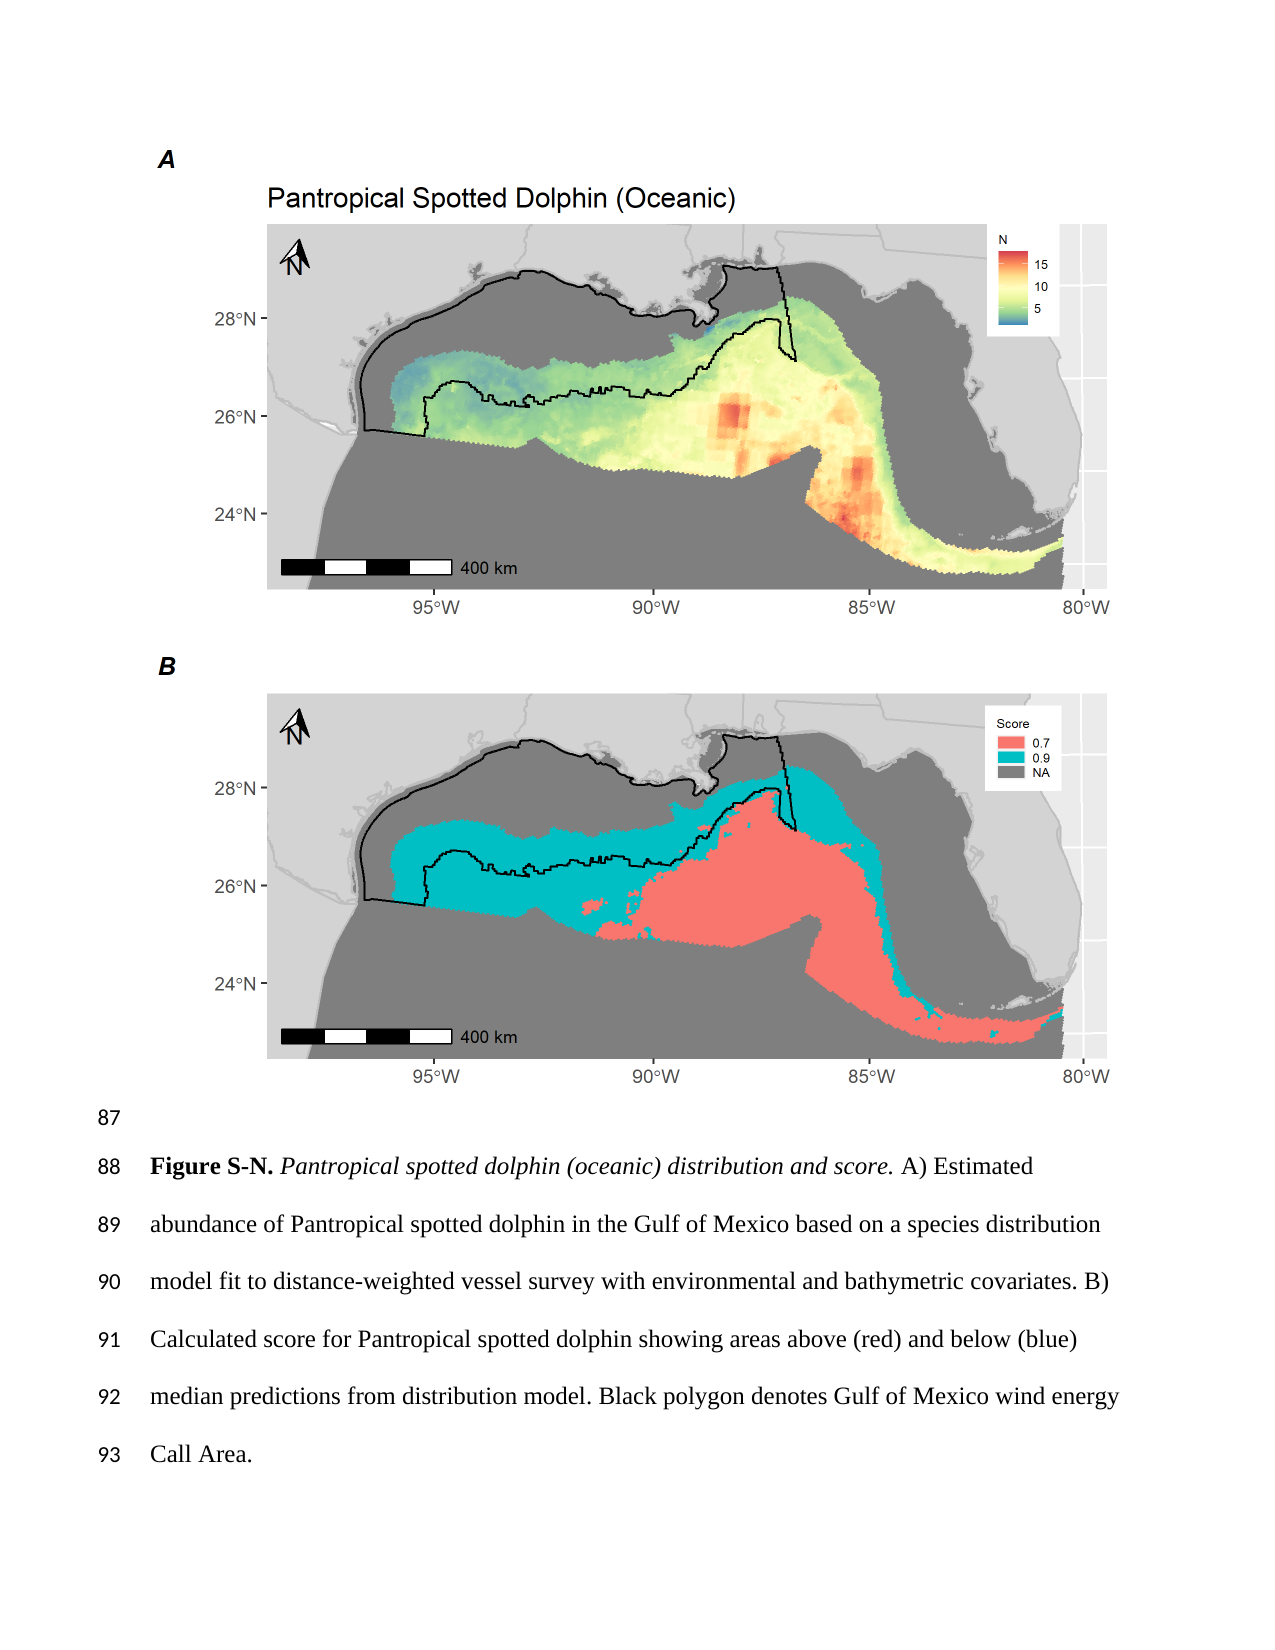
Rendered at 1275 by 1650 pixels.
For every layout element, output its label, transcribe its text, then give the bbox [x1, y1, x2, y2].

text Figure S-N. Pantropical spotted dolphin (oceanic) distribution and score. A) Estimated abundance of Pantropical spotted dolphin in the Gulf of Mexico based on a species distribution model fit to distance-weighted vessel survey with environmental and bathymetric covariates. B) Calculated score for Pantropical spotted dolphin showing areas above (red) and below (blue) median predictions from distribution model. Black polygon denotes Gulf of Mexico wind energy Call Area. [150, 1151, 1125, 1468]
picture [150, 150, 1125, 1125]
